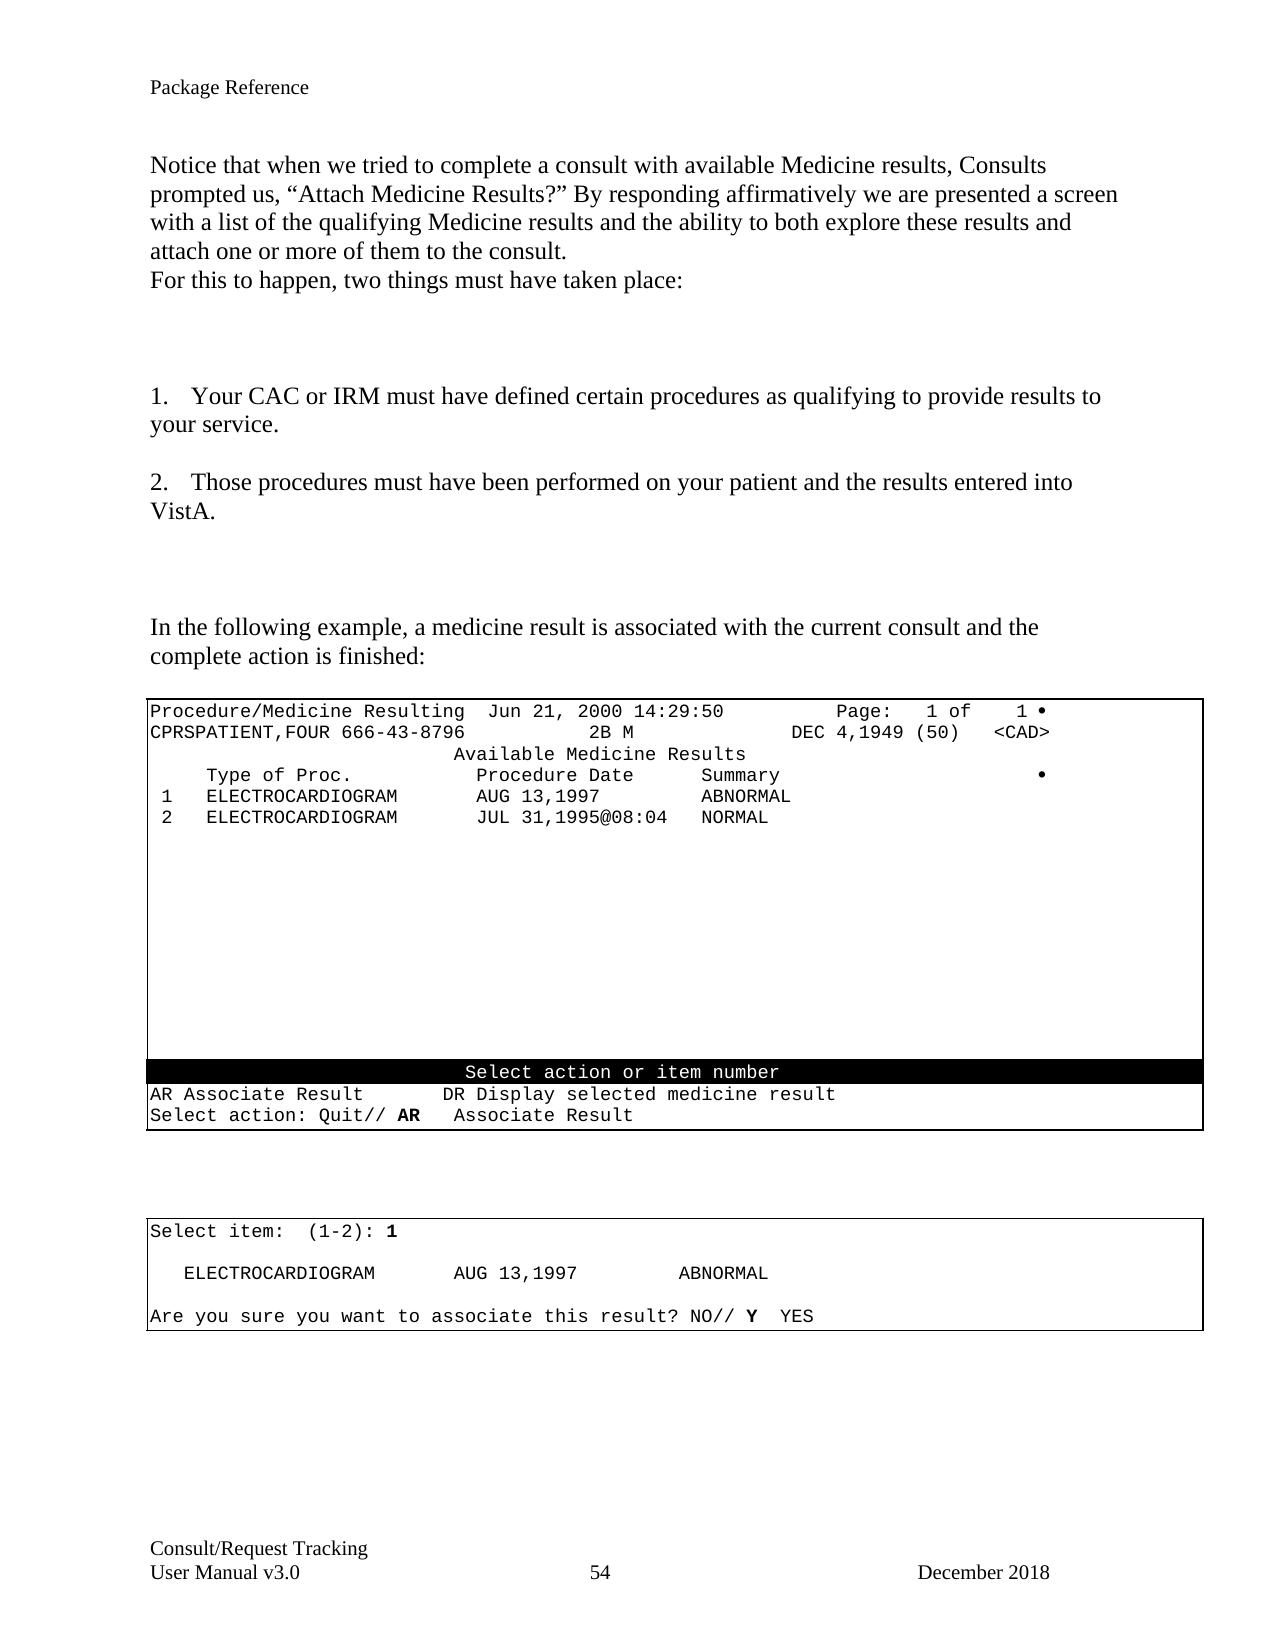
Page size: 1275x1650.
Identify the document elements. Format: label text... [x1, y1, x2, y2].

text Select action: Quit// AR Associate Result [148, 1102, 1202, 1129]
text Are you sure you want to associate this result? NO// Y YES [148, 1303, 1202, 1330]
text 2 ELECTROCARDIOGRAM JUL 31,1995@08:04 NORMAL [148, 804, 1202, 829]
text CPRSPATIENT,FOUR 666-43-8796 2B M DEC 4,1949 (50) <CAD> [148, 719, 1202, 741]
text Notice that when we tried to complete a consult with available Medicine results, Consults prompted us, “Attach Medicine Results?” By responding affirmatively we are presented a screen with a list of the qualifying Medicine results and the ability to both explore these results and attach one or more of them to the consult. [150, 150, 1125, 265]
list 2. Those procedures must have been performed on your patient and the results entered into VistA. [150, 467, 1125, 525]
text 1 ELECTROCARDIOGRAM AUG 13,1997 ABNORMAL [148, 783, 1202, 804]
list In the following example, a medicine result is associated with the current consult and the complete action is finished: [150, 612, 1125, 669]
text For this to happen, two things must have taken place: [150, 265, 1125, 294]
text Select action or item number [148, 1059, 1202, 1081]
text ELECTROCARDIOGRAM AUG 13,1997 ABNORMAL [148, 1260, 1202, 1285]
list 1. Your CAC or IRM must have defined certain procedures as qualifying to provide results to your service. [150, 381, 1125, 438]
text Procedure/Medicine Resulting Jun 21, 2000 14:29:50 Page: 1 of 1 [148, 700, 1202, 719]
text Available Medicine Results [148, 741, 1202, 762]
text AR Associate Result DR Display selected medicine result [148, 1081, 1202, 1102]
text Type of Proc. Procedure Date Summary [148, 762, 1202, 783]
text Select item: (1-2): 1 [148, 1219, 1202, 1243]
